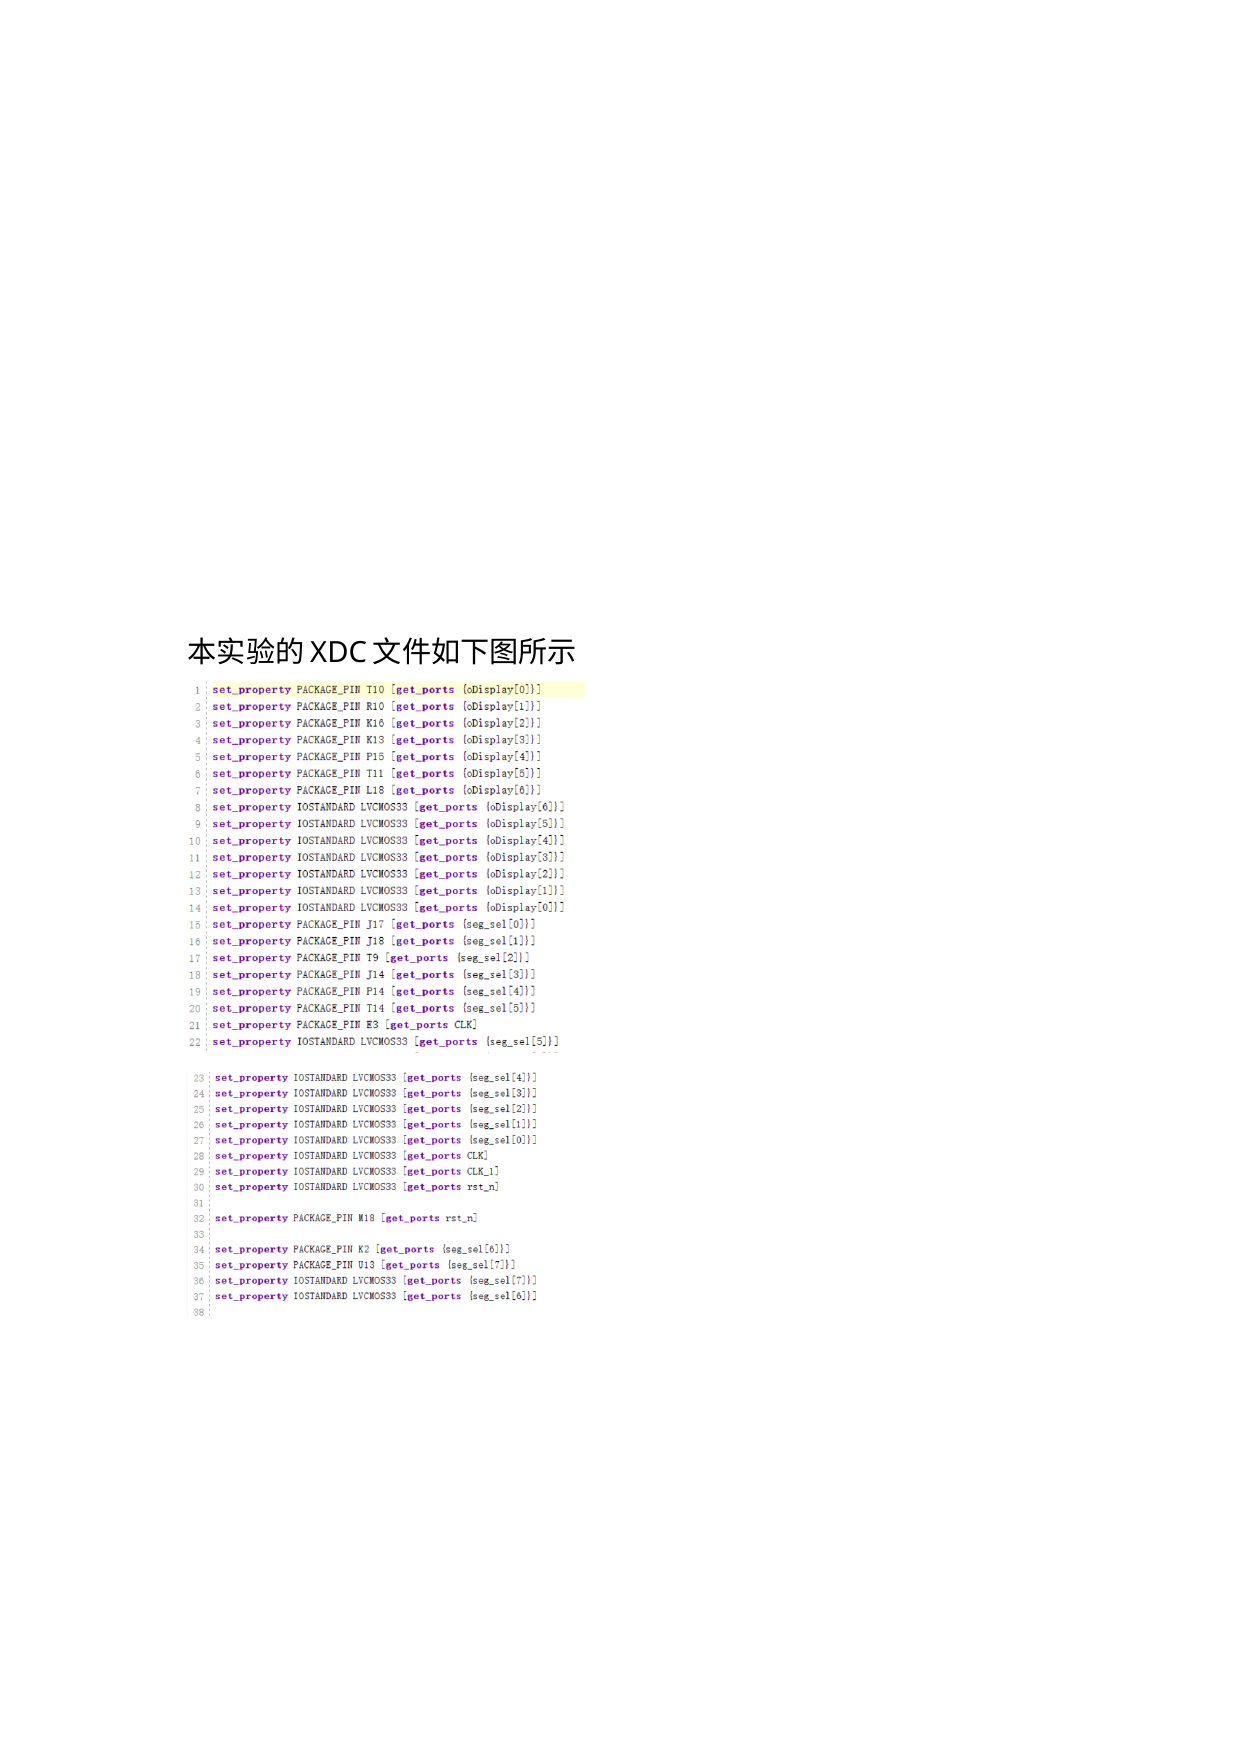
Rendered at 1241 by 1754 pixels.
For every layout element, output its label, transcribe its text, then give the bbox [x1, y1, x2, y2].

picture [187, 682, 586, 1053]
text 本实验的XDC文件如下图所示 [187, 617, 1053, 682]
picture [187, 1072, 566, 1318]
